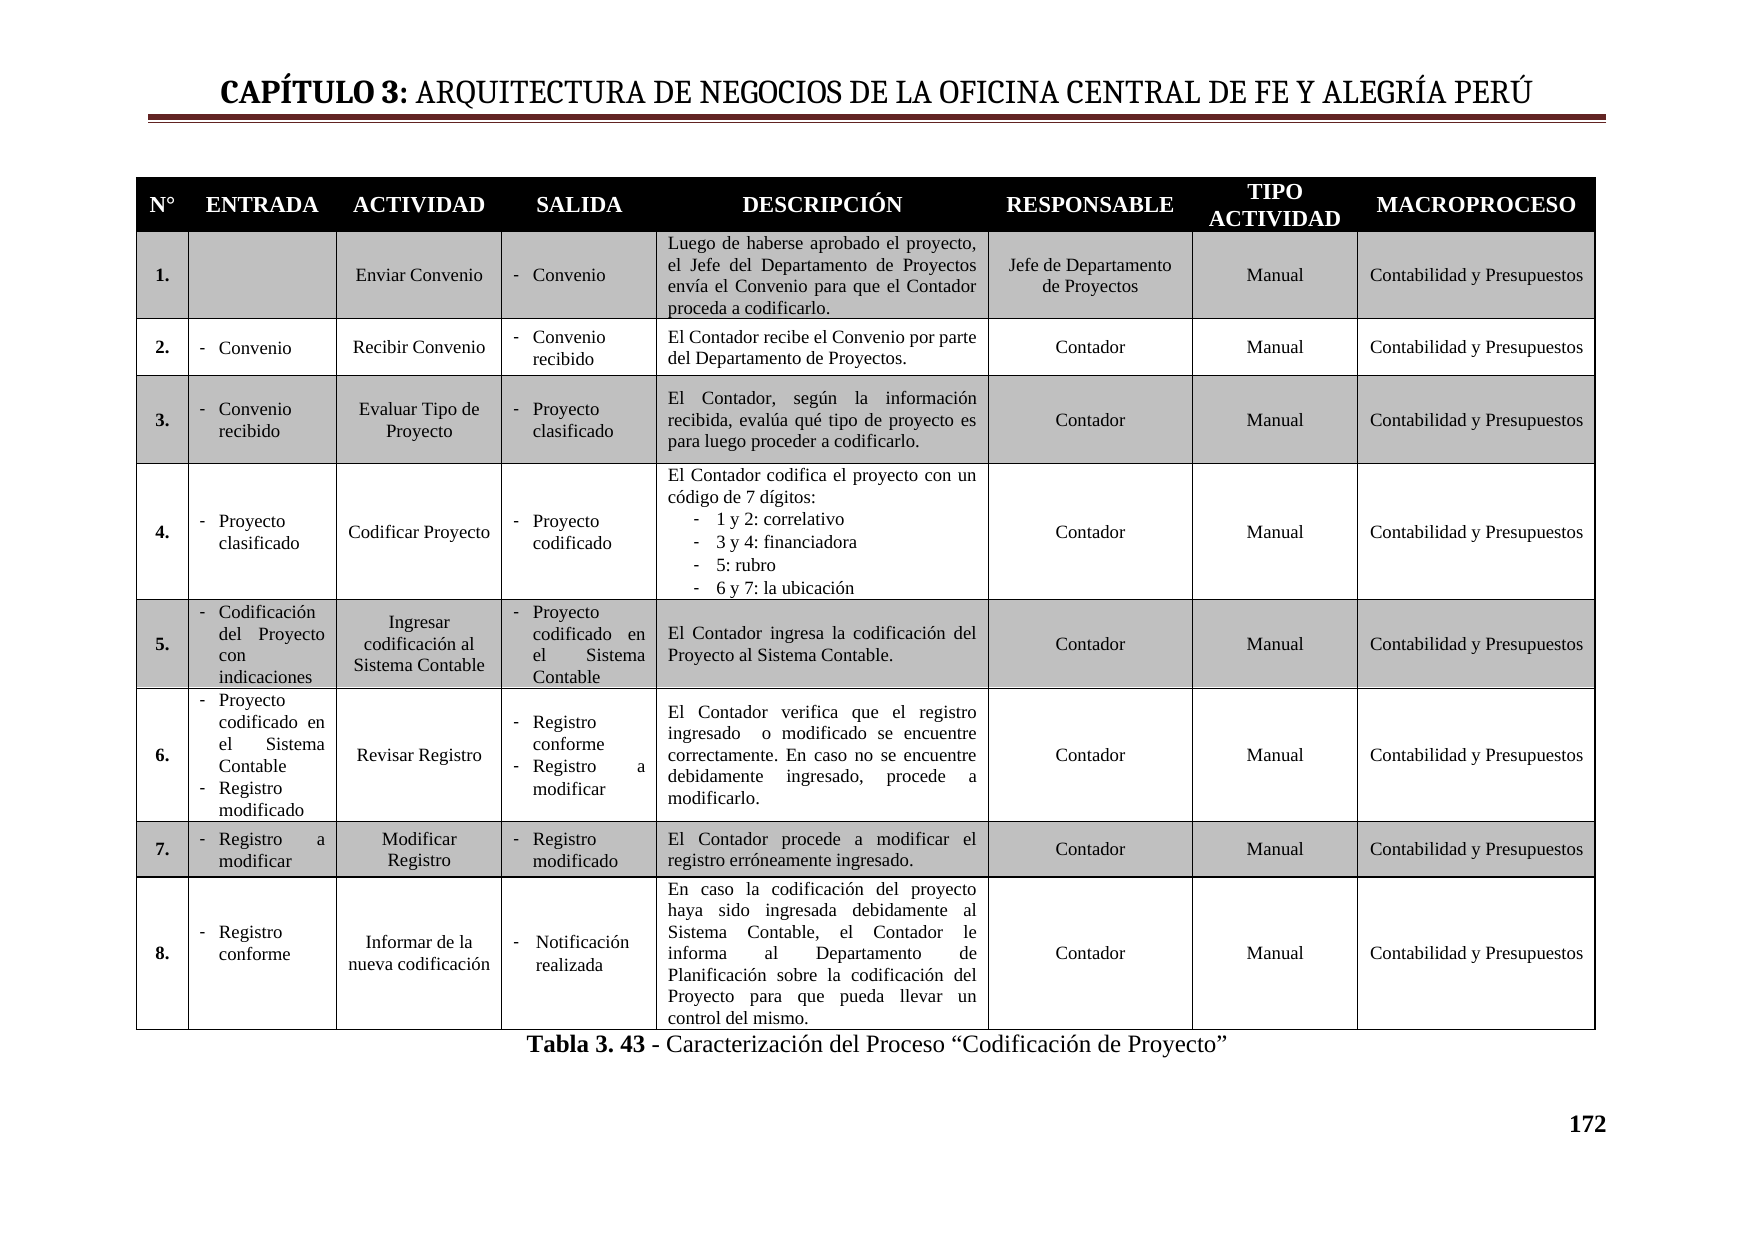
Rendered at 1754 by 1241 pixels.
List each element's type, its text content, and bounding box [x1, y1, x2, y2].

text Tabla 3. 43 - Caracterización del Proceso “Codificación de Proyecto” [148, 1029, 1606, 1058]
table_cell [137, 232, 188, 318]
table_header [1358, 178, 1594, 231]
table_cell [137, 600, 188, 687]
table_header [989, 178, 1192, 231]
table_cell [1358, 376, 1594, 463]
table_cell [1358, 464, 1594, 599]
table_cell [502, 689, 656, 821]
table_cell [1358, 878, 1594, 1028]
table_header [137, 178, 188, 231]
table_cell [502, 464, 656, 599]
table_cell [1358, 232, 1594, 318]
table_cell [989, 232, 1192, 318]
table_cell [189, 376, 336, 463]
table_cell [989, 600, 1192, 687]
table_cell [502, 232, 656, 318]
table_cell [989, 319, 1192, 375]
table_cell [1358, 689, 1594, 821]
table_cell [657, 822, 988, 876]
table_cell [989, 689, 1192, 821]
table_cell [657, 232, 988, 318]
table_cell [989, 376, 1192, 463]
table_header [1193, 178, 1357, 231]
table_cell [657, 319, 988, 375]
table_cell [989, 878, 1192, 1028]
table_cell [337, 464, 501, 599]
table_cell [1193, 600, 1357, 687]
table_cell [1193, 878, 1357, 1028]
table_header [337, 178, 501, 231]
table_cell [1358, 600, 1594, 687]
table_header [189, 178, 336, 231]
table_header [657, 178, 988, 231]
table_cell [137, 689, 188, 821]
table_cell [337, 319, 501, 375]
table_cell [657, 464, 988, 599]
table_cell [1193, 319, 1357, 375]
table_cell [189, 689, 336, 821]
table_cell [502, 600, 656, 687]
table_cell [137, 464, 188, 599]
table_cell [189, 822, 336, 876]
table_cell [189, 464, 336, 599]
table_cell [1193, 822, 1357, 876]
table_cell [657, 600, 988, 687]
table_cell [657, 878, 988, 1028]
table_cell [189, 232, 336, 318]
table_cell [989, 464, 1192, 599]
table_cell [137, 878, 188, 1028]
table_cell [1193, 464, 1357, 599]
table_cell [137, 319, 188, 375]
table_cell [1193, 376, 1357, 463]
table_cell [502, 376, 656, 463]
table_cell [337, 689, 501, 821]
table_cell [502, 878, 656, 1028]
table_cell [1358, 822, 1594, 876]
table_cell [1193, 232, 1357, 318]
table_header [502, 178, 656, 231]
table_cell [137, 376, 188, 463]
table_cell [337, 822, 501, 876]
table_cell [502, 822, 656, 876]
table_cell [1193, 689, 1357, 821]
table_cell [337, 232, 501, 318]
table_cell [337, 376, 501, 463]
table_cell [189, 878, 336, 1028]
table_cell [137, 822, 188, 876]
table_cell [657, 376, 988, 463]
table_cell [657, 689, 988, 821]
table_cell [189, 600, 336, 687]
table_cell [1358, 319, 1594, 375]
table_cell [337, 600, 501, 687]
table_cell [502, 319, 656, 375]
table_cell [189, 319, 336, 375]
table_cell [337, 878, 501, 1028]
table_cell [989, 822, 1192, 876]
